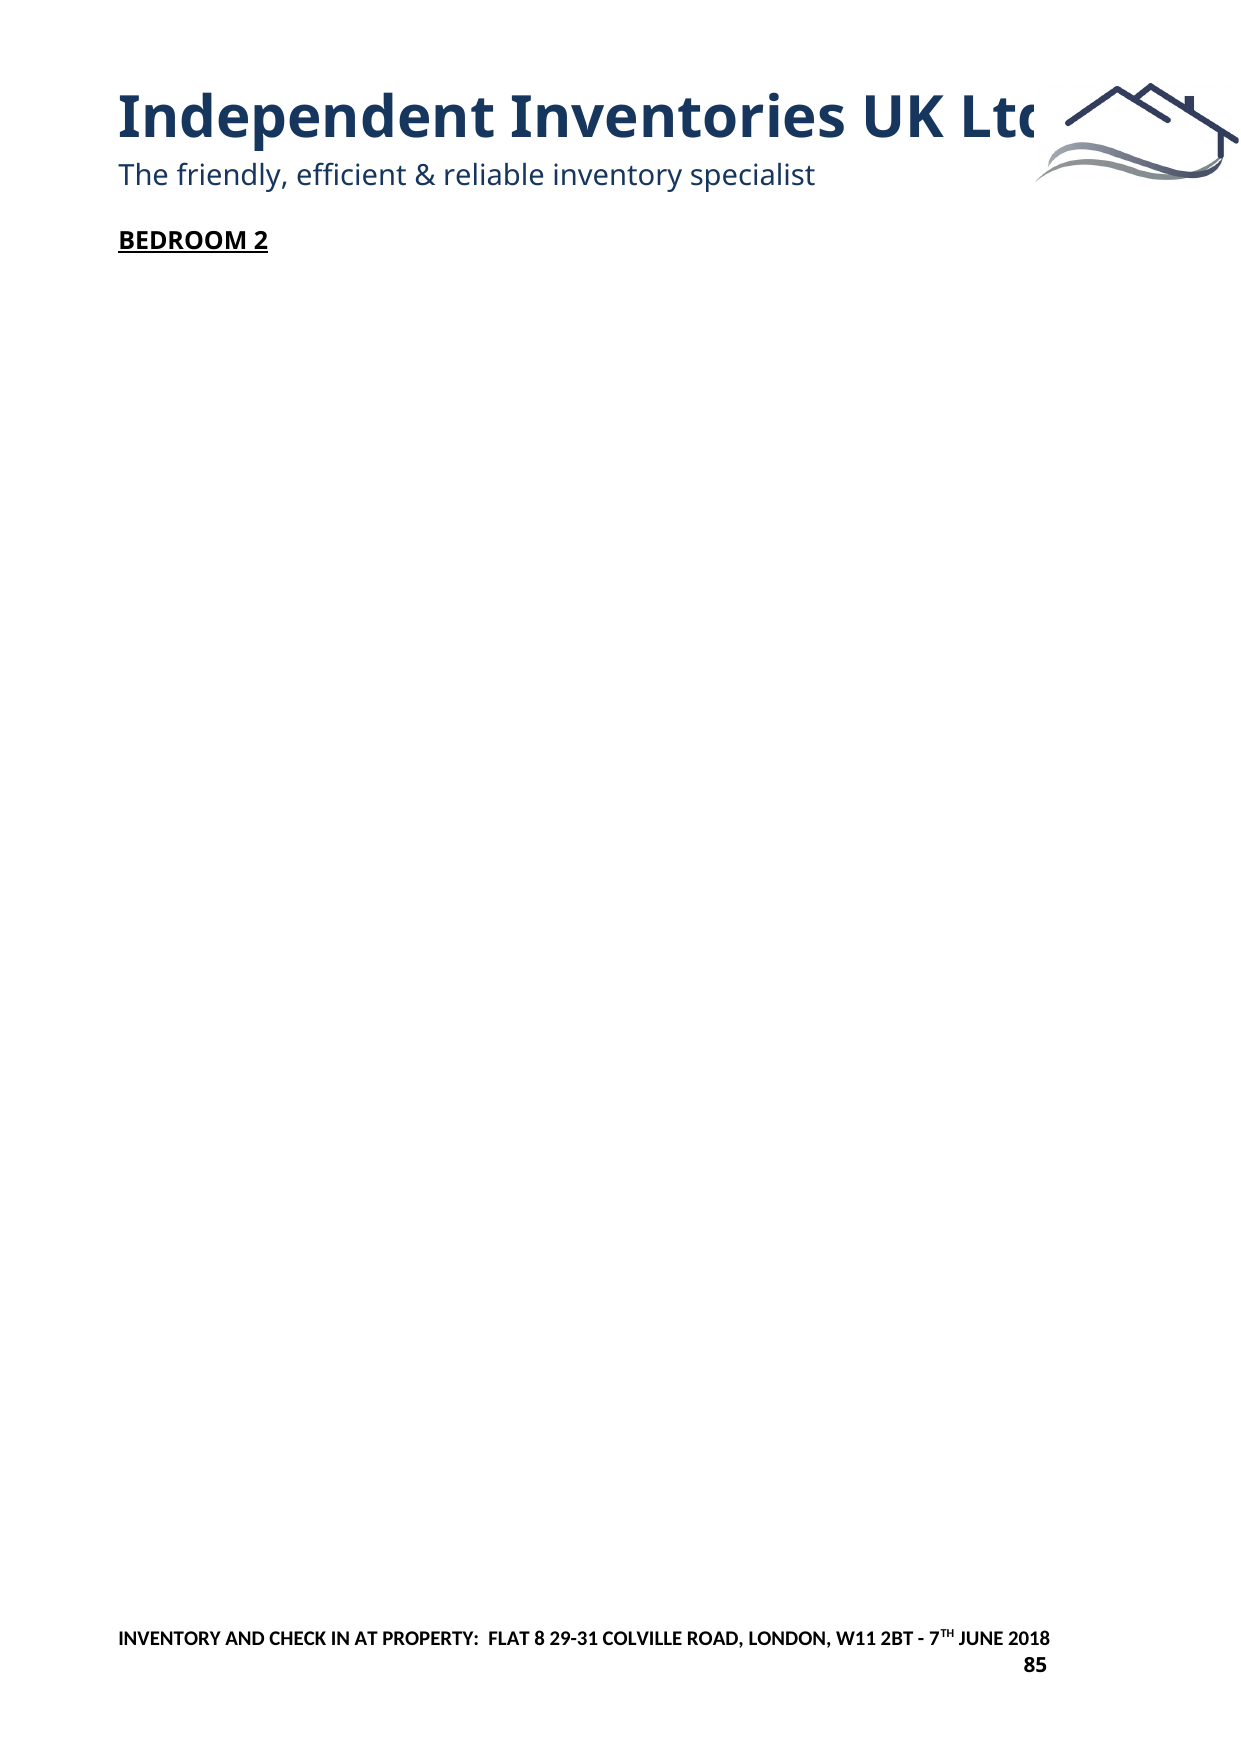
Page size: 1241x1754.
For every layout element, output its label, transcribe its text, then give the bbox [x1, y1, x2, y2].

text BEDROOM 2 [118, 223, 1087, 257]
picture [1034, 83, 1239, 181]
